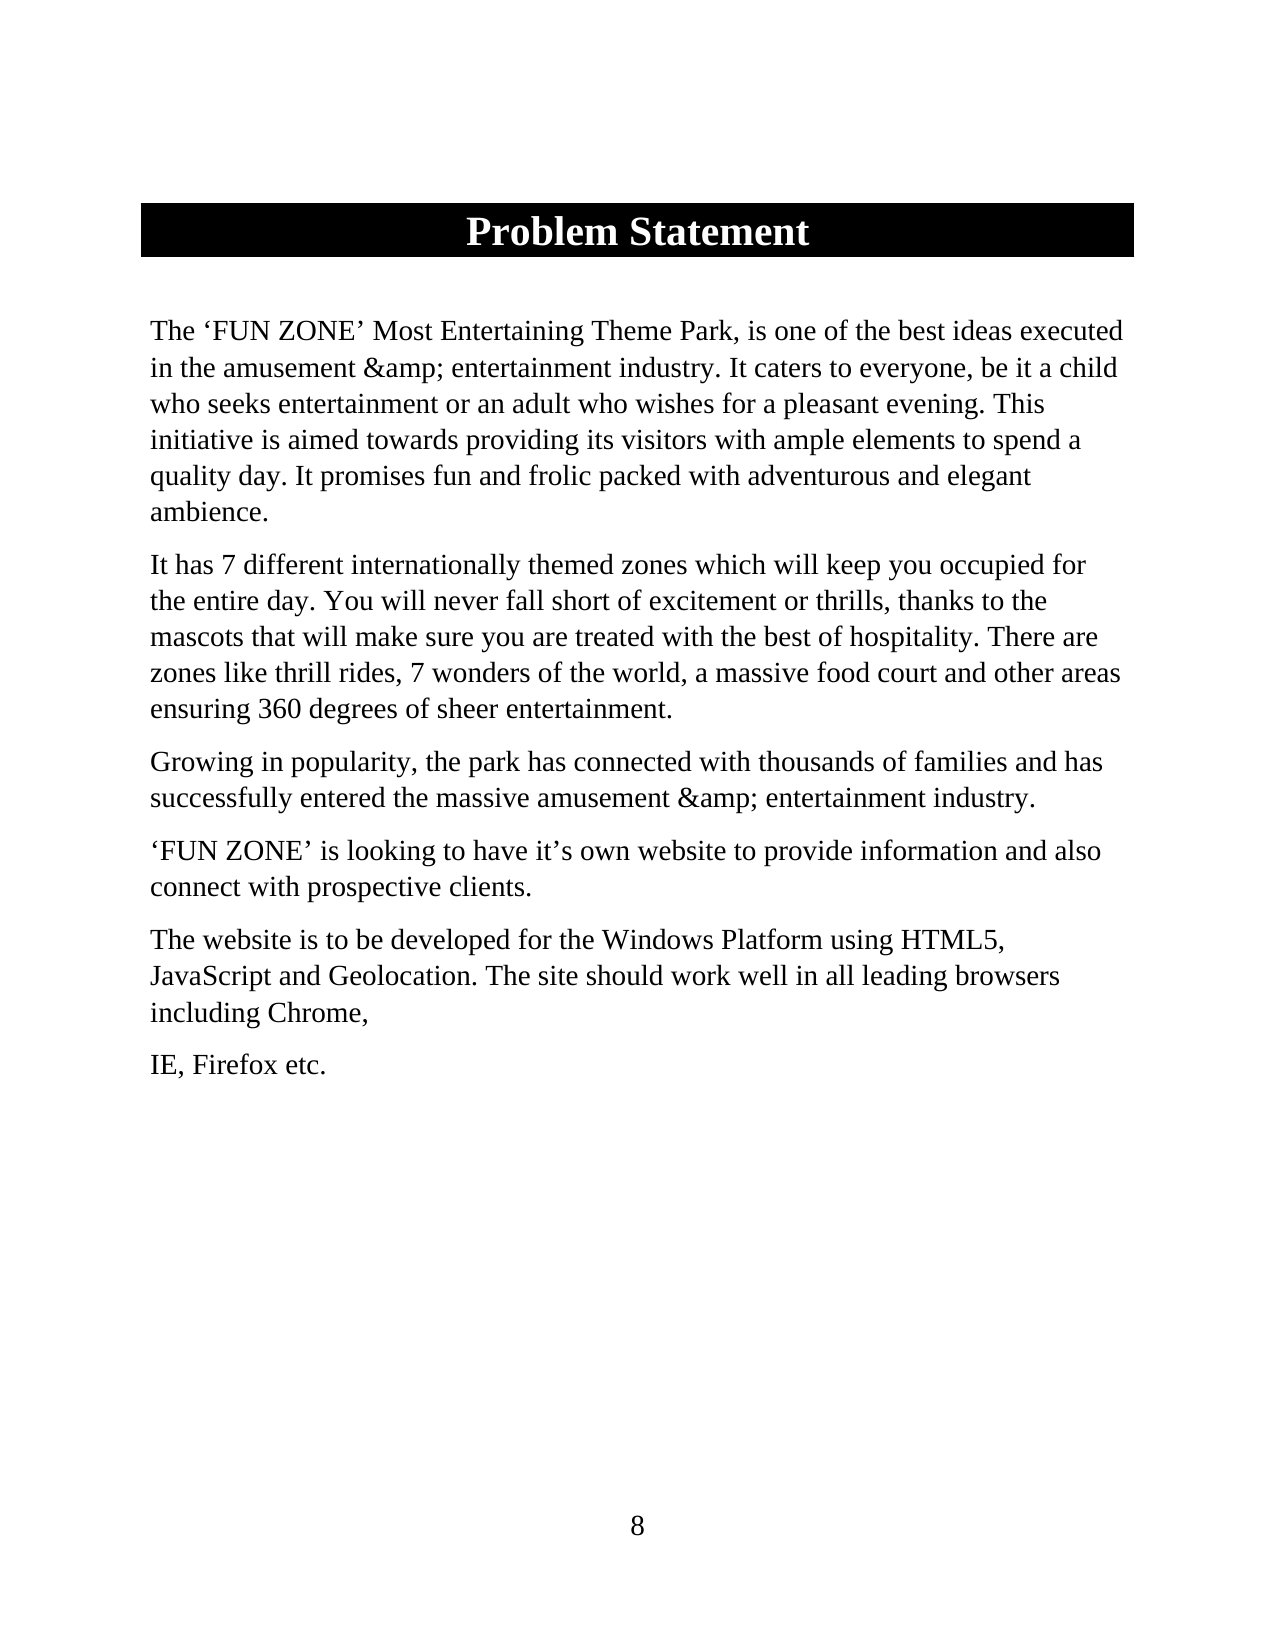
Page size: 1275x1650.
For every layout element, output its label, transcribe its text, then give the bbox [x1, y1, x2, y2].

text IE, Firefox etc. [150, 1047, 1125, 1081]
text ‘FUN ZONE’ is looking to have it’s own website to provide information and also connect with prospective clients. [150, 833, 1125, 903]
text Growing in popularity, the park has connected with thousands of families and has successfully entered the massive amusement &amp; entertainment industry. [150, 744, 1125, 814]
text It has 7 different internationally themed zones which will keep you occupied for the entire day. You will never fall short of excitement or thrills, thanks to the mascots that will make sure you are treated with the best of hospitality. There are zones like thrill rides, 7 wonders of the world, a massive food court and other areas ensuring 360 degrees of sheer entertainment. [150, 547, 1125, 725]
text The website is to be developed for the Windows Platform using HTML5, JavaScript and Geolocation. The site should work well in all leading browsers including Chrome, [150, 922, 1125, 1028]
text The ‘FUN ZONE’ Most Entertaining Theme Park, is one of the best ideas executed in the amusement &amp; entertainment industry. It caters to everyone, be it a child who seeks entertainment or an adult who wishes for a pleasant evening. This initiative is aimed towards providing its visitors with ample elements to spend a quality day. It promises fun and frolic packed with adventurous and elegant ambience. [150, 313, 1125, 528]
subtitle Problem Statement [142, 204, 1133, 256]
